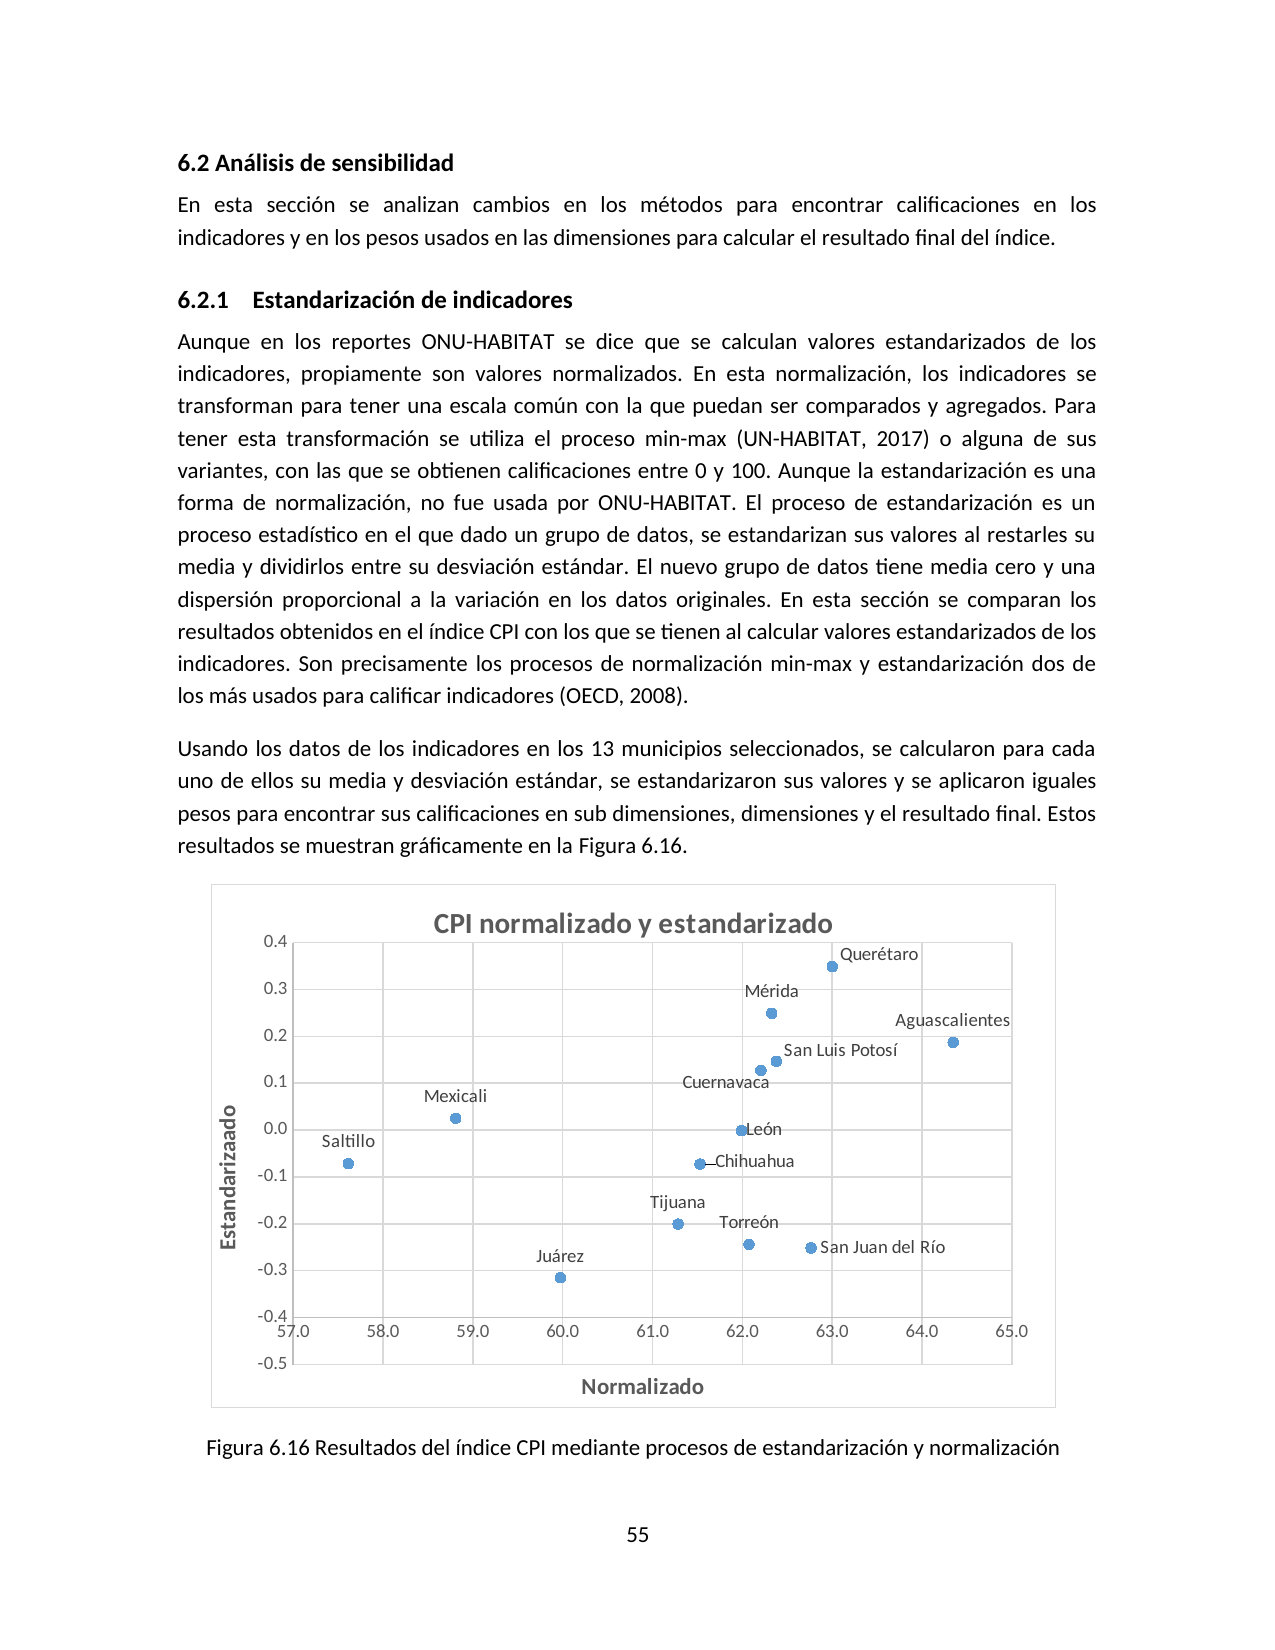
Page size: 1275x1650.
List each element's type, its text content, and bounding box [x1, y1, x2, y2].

subtitle Estandarización de indicadores [177, 284, 1098, 315]
text En esta sección se analizan cambios en los métodos para encontrar calificaciones en los indicadores y en los pesos usados en las dimensiones para calcular el resultado final del índice. [177, 191, 1098, 251]
text Aunque en los reportes ONU-HABITAT se dice que se calculan valores estandarizados de los indicadores, propiamente son valores normalizados. En esta normalización, los indicadores se transforman para tener una escala común con la que puedan ser comparados y agregados. Para tener esta transformación se utiliza el proceso min-max (UN-HABITAT, 2017) o alguna de sus variantes, con las que se obtienen calificaciones entre 0 y 100. Aunque la estandarización es una forma de normalización, no fue usada por ONU-HABITAT. El proceso de estandarización es un proceso estadístico en el que dado un grupo de datos, se estandarizan sus valores al restarles su media y dividirlos entre su desviación estándar. El nuevo grupo de datos tiene media cero y una dispersión proporcional a la variación en los datos originales. En esta sección se comparan los resultados obtenidos en el índice CPI con los que se tienen al calcular valores estandarizados de los indicadores. Son precisamente los procesos de normalización min-max y estandarización dos de los más usados para calificar indicadores (OECD, 2008). [177, 327, 1098, 709]
subtitle Análisis de sensibilidad [177, 148, 1098, 178]
table_header [166, 884, 1101, 1433]
